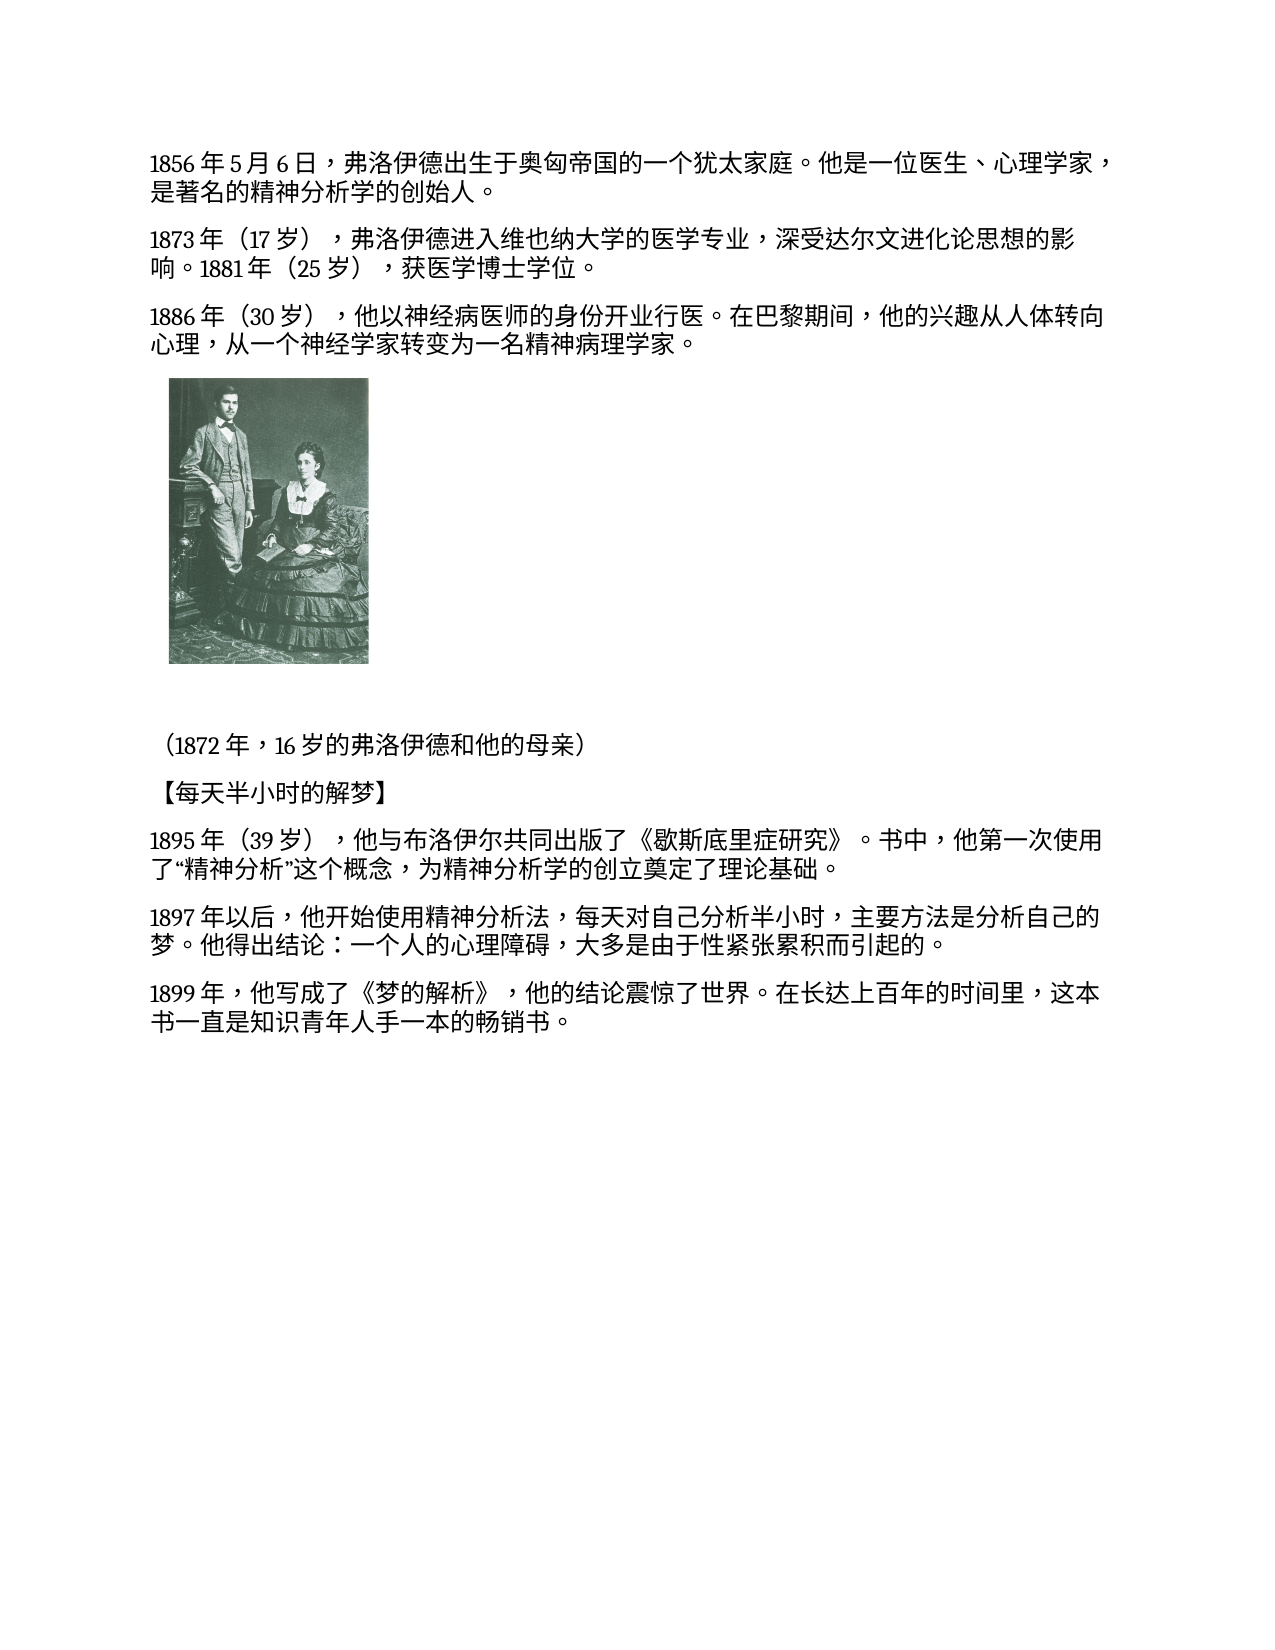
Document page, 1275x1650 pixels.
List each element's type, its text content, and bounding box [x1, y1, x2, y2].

text 1895年（39岁），他与布洛伊尔共同出版了《歇斯底里症研究》。书中，他第一次使用了“精神分析”这个概念，为精神分析学的创立奠定了理论基础。 [150, 827, 1125, 885]
text （1872年，16岁的弗洛伊德和他的母亲） [150, 732, 1125, 761]
text 【每天半小时的解梦】 [150, 780, 1125, 808]
text 1886年（30岁），他以神经病医师的身份开业行医。在巴黎期间，他的兴趣从人体转向心理，从一个神经学家转变为一名精神病理学家。 [150, 302, 1125, 360]
picture [168, 378, 369, 664]
text 1899年，他写成了《梦的解析》，他的结论震惊了世界。在长达上百年的时间里，这本书一直是知识青年人手一本的畅销书。 [150, 980, 1125, 1037]
text 1856年5月6日，弗洛伊德出生于奥匈帝国的一个犹太家庭。他是一位医生、心理学家，是著名的精神分析学的创始人。 [150, 150, 1125, 207]
text 1873年（17岁），弗洛伊德进入维也纳大学的医学专业，深受达尔文进化论思想的影响。1881年（25岁），获医学博士学位。 [150, 226, 1125, 284]
text 1897年以后，他开始使用精神分析法，每天对自己分析半小时，主要方法是分析自己的梦。他得出结论：一个人的心理障碍，大多是由于性紧张累积而引起的。 [150, 903, 1125, 961]
